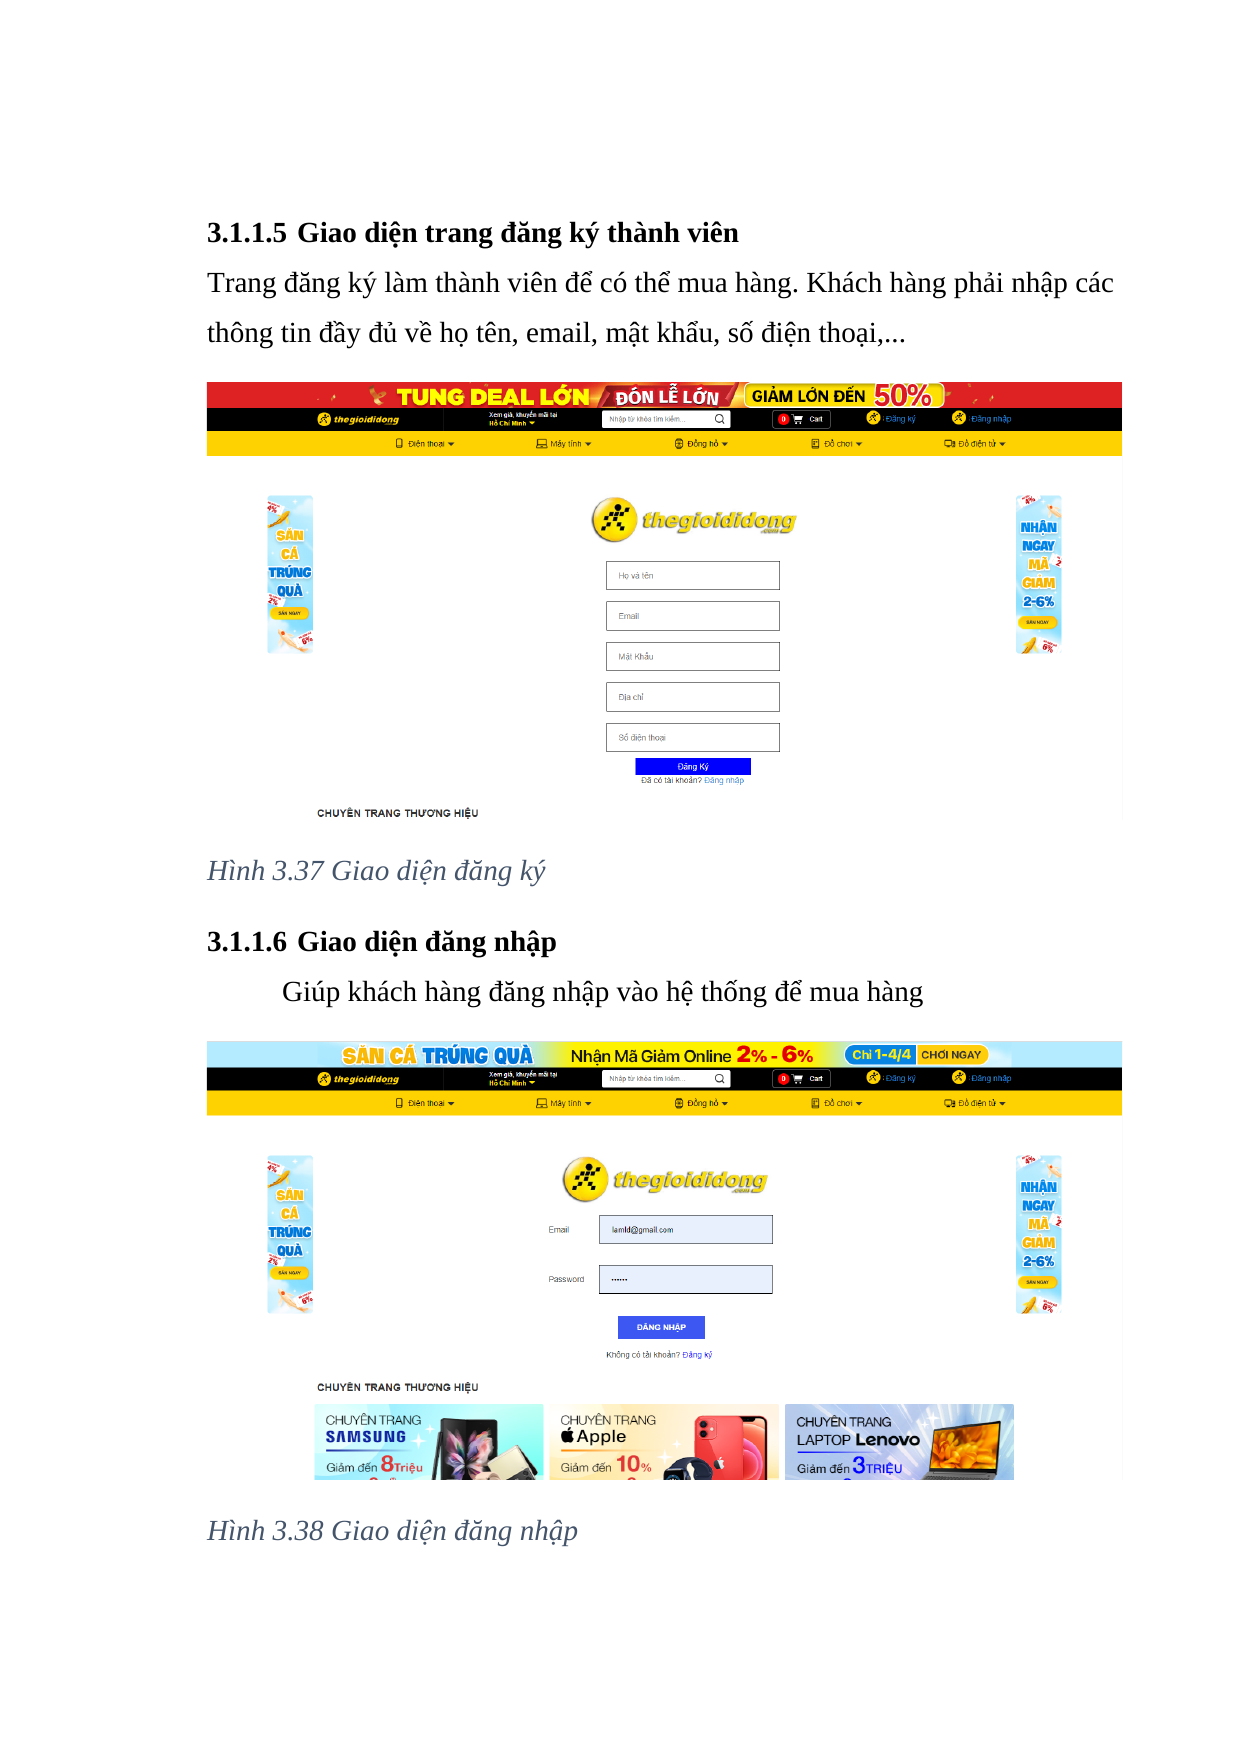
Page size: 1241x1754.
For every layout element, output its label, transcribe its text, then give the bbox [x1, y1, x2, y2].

picture [206, 1041, 1123, 1480]
subtitle Giao diện đăng nhập [207, 924, 1122, 958]
subtitle Giao diện trang đăng ký thành viên [207, 215, 1122, 248]
text Giúp khách hàng đăng nhập vào hệ thống để mua hàng [282, 974, 1122, 1008]
picture [206, 382, 1123, 820]
text Trang đăng ký làm thành viên để có thể mua hàng. Khách hàng phải nhập các thông tin đầy đủ về họ tên, email, mật khẩu, số điện thoại,... [207, 265, 1122, 349]
